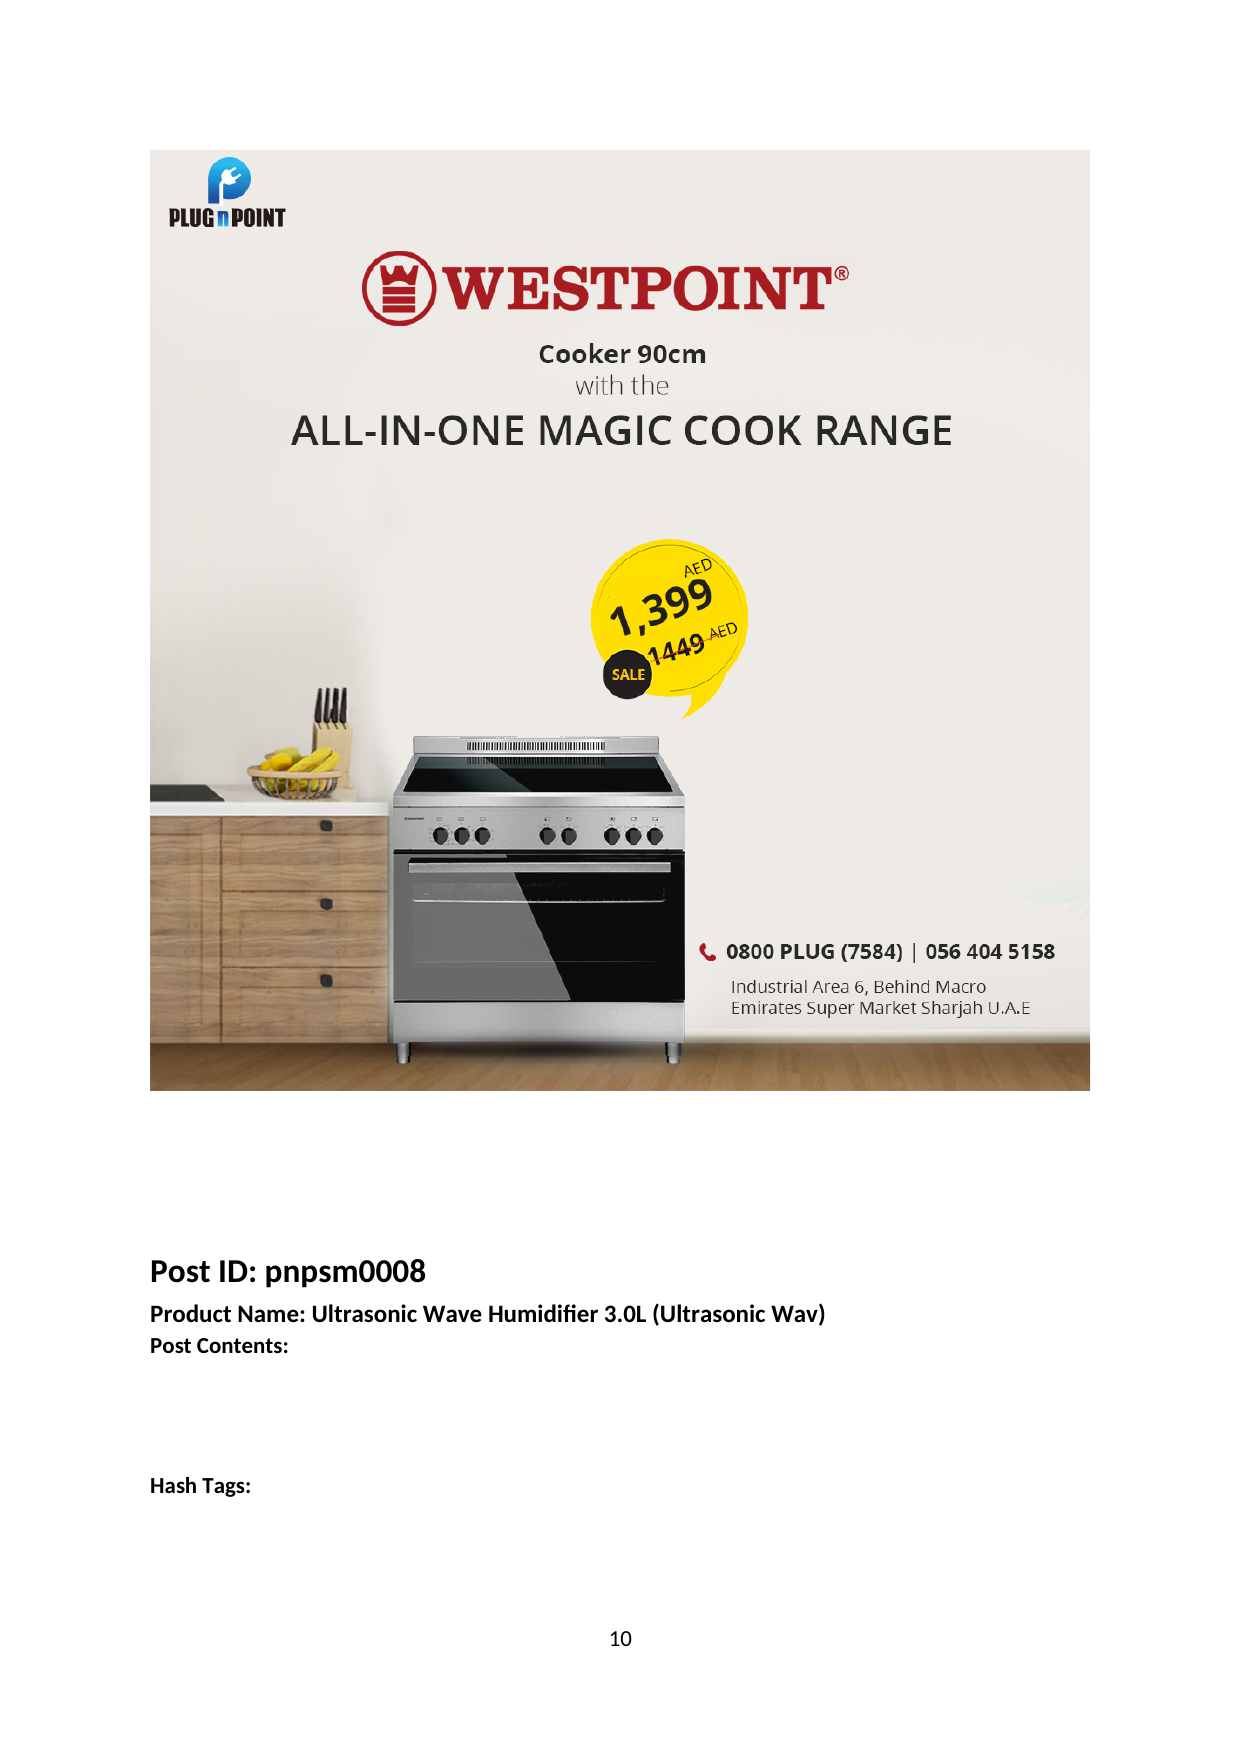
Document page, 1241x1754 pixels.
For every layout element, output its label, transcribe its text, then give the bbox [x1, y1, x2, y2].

text Post Contents: [150, 1331, 1090, 1359]
subtitle Post ID: pnpsm0008 [150, 1250, 1090, 1290]
picture [150, 150, 1091, 1091]
subtitle Product Name: Ultrasonic Wave Humidifier 3.0L (Ultrasonic Wav) [150, 1298, 1090, 1328]
text Hash Tags: [150, 1471, 1090, 1499]
